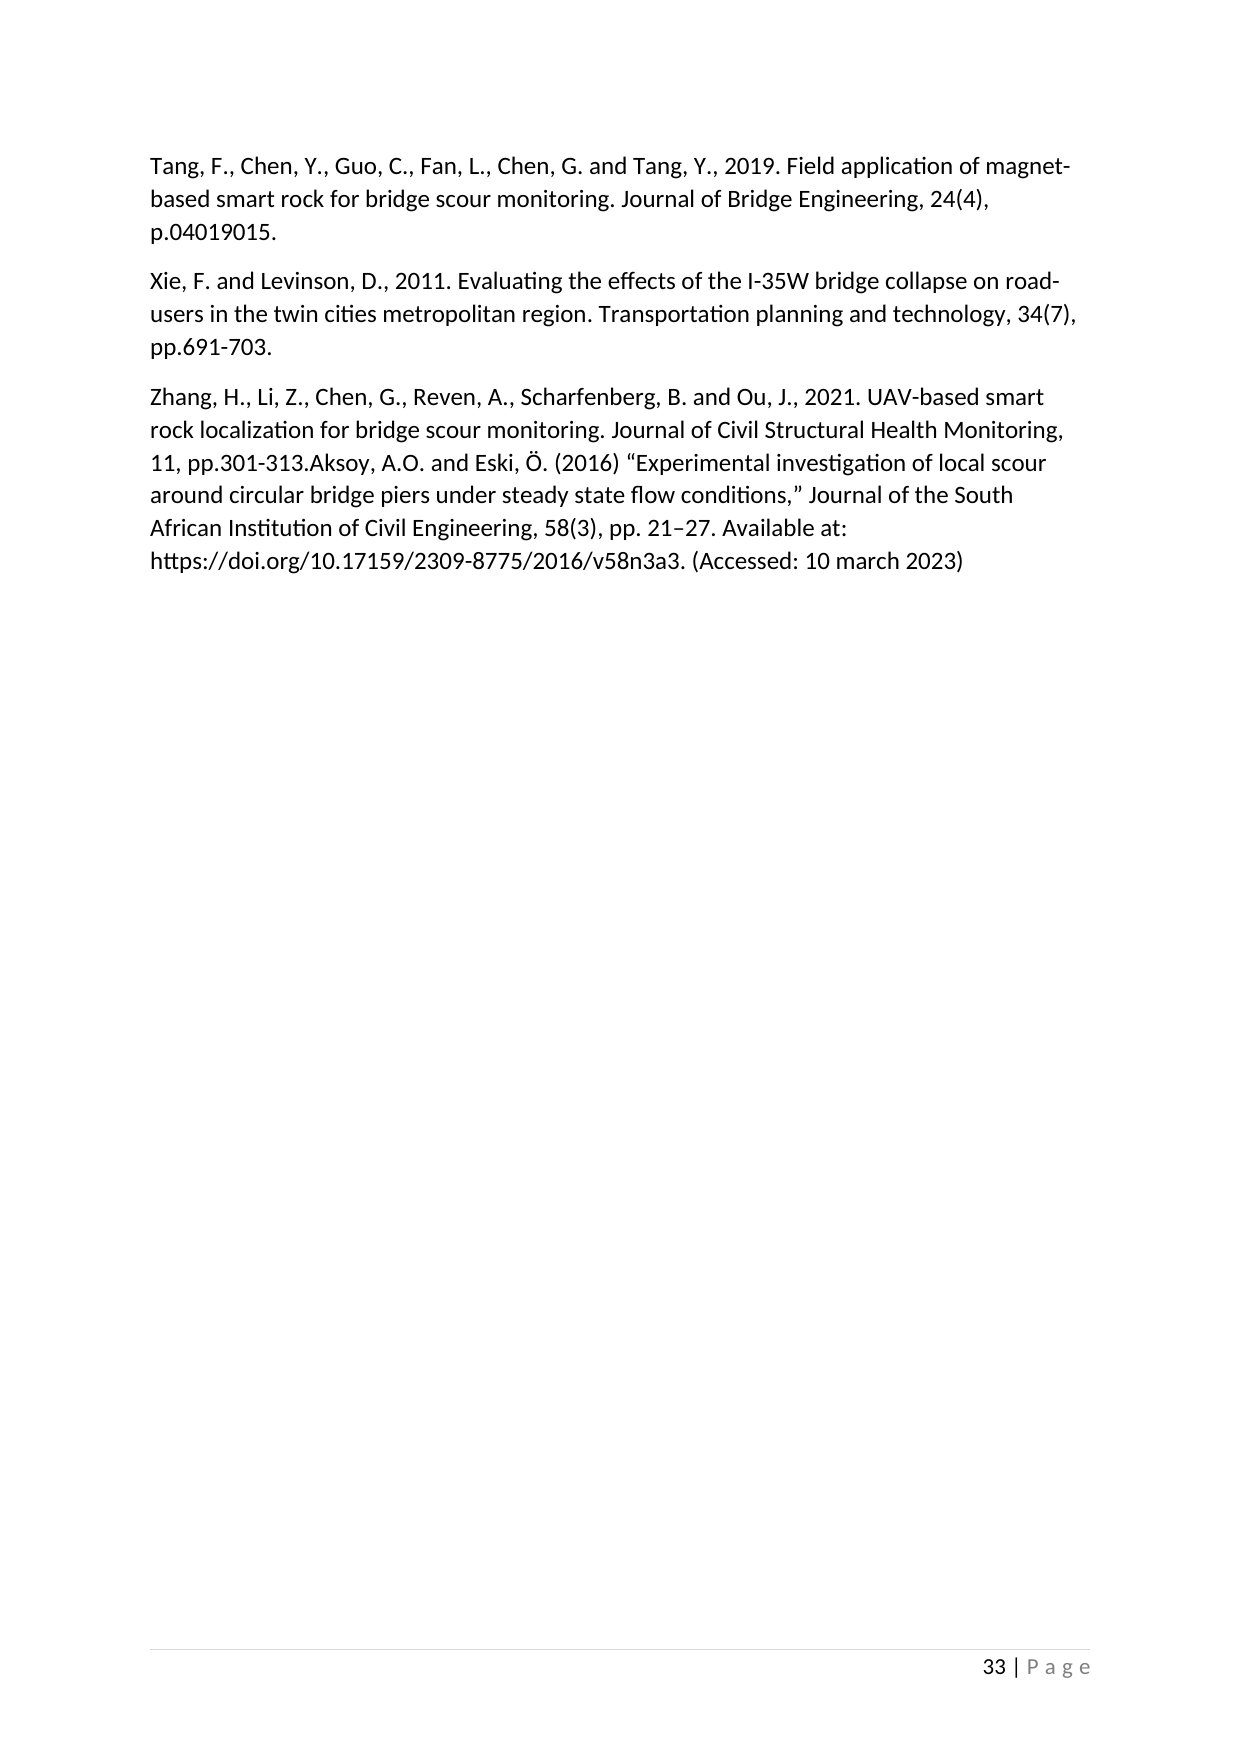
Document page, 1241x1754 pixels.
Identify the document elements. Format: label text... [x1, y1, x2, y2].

text Tang, F., Chen, Y., Guo, C., Fan, L., Chen, G. and Tang, Y., 2019. Field application of magnet-based smart rock for bridge scour monitoring. Journal of Bridge Engineering, 24(4), p.04019015. [150, 150, 1090, 246]
text Xie, F. and Levinson, D., 2011. Evaluating the effects of the I-35W bridge collapse on road-users in the twin cities metropolitan region. Transportation planning and technology, 34(7), pp.691-703. [150, 265, 1090, 362]
text Zhang, H., Li, Z., Chen, G., Reven, A., Scharfenberg, B. and Ou, J., 2021. UAV-based smart rock localization for bridge scour monitoring. Journal of Civil Structural Health Monitoring, 11, pp.301-313.Aksoy, A.O. and Eski, Ö. (2016) “Experimental investigation of local scour around circular bridge piers under steady state flow conditions,” Journal of the South African Institution of Civil Engineering, 58(3), pp. 21–27. Available at: https://doi.org/10.17159/2309-8775/2016/v58n3a3. (Accessed: 10 march 2023) [150, 381, 1090, 576]
